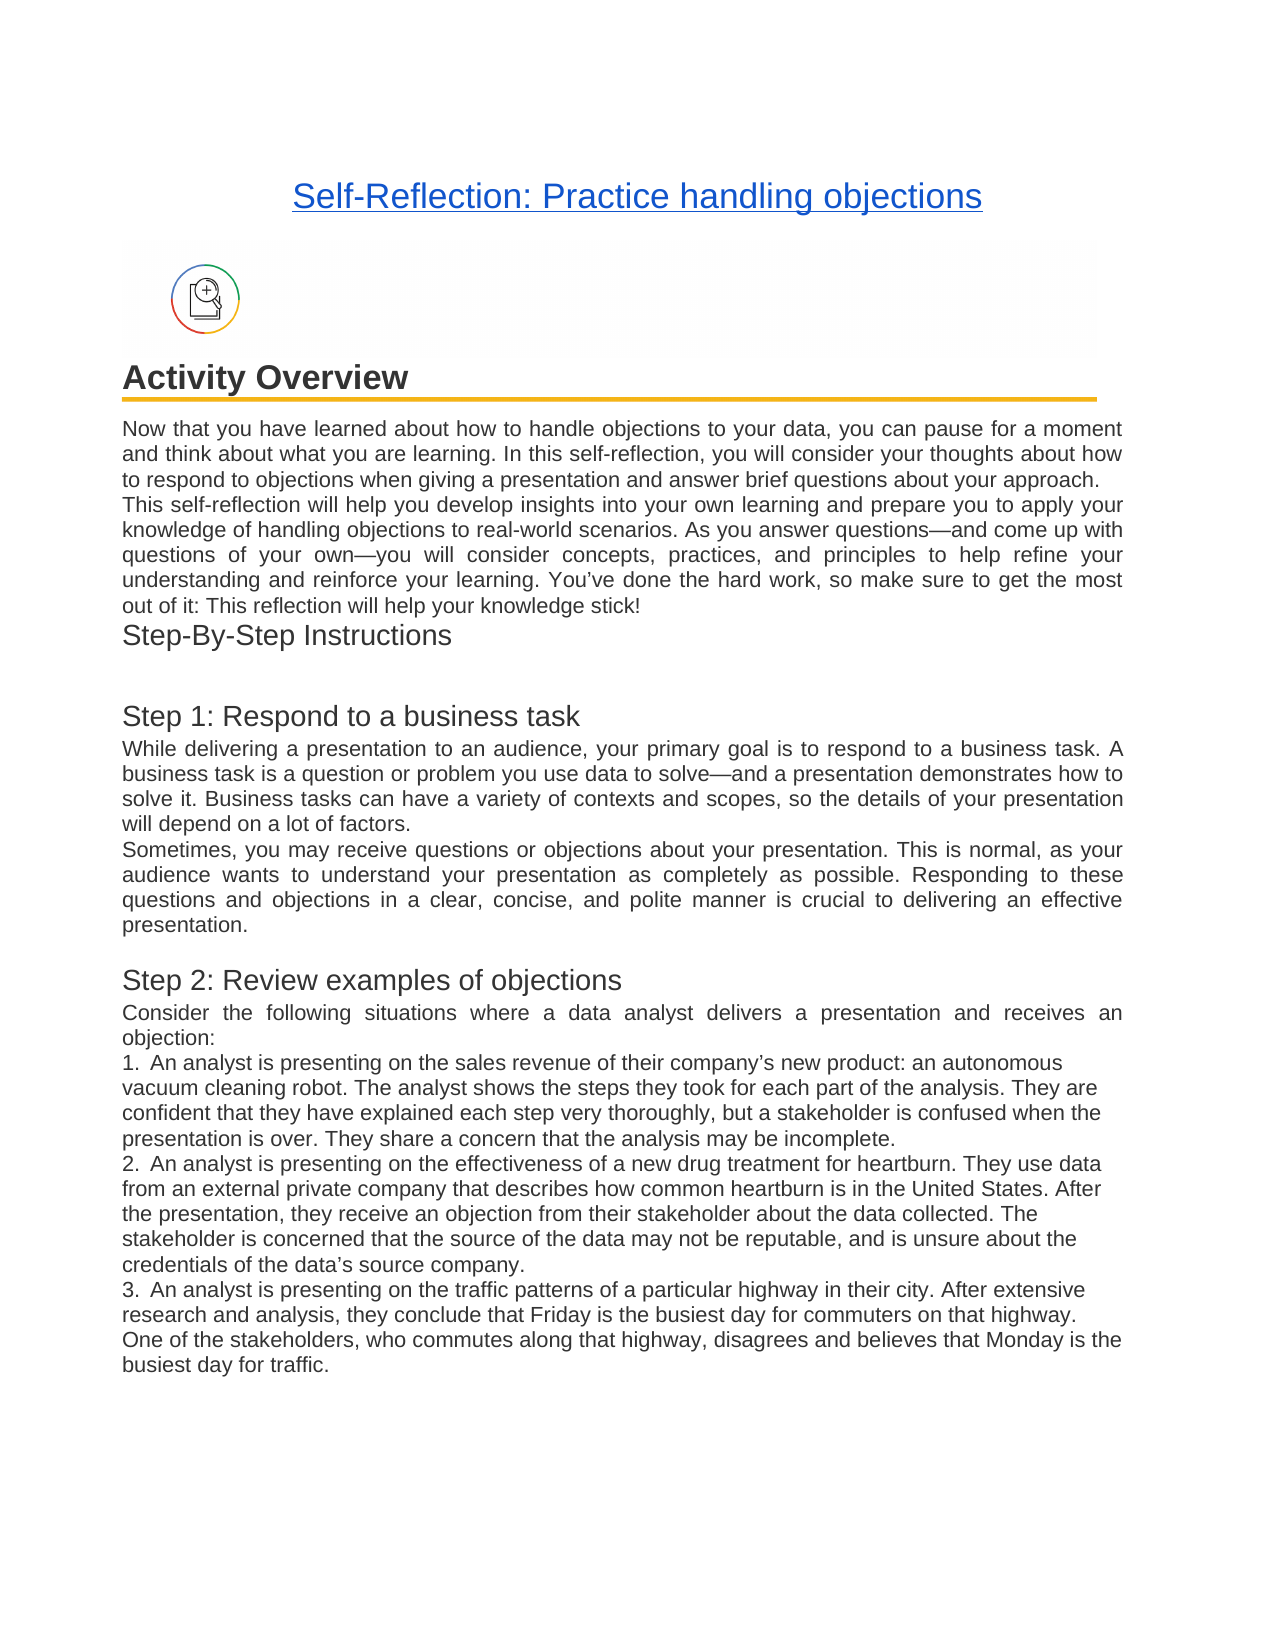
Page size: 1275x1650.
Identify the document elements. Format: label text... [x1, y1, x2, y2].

text This self-reflection will help you develop insights into your own learning and prepare you to apply your knowledge of handling objections to real-world scenarios. As you answer questions—and come up with questions of your own—you will consider concepts, practices, and principles to help refine your understanding and reinforce your learning. You’ve done the hard work, so make sure to get the most out of it: This reflection will help your knowledge stick! [122, 492, 1125, 618]
subtitle Step 2: Review examples of objections [122, 963, 1125, 996]
text Self-Reflection: Practice handling objections [150, 175, 1125, 216]
list An analyst is presenting on the sales revenue of their company’s new product: an autonomous vacuum cleaning robot. The analyst shows the steps they took for each part of the analysis. They are confident that they have explained each step very thoroughly, but a stakeholder is confused when the presentation is over. They share a concern that the analysis may be incomplete. [122, 1050, 1125, 1151]
text Sometimes, you may receive questions or objections about your presentation. This is normal, as your audience wants to understand your presentation as completely as possible. Responding to these questions and objections in a clear, concise, and polite manner is crucial to delivering an effective presentation. [122, 837, 1125, 937]
list An analyst is presenting on the traffic patterns of a particular highway in their city. After extensive research and analysis, they conclude that Friday is the busiest day for commuters on that highway. One of the stakeholders, who commutes along that highway, disagrees and believes that Monday is the busiest day for traffic. [122, 1277, 1125, 1378]
subtitle Step 1: Respond to a business task [122, 699, 1125, 732]
text Now that you have learned about how to handle objections to your data, you can pause for a moment and think about what you are learning. In this self-reflection, you will consider your thoughts about how to respond to objections when giving a presentation and answer brief questions about your approach. [122, 416, 1125, 492]
subtitle Step-By-Step Instructions [122, 618, 1125, 651]
picture [121, 240, 1097, 358]
subtitle Activity Overview [122, 357, 1125, 397]
list An analyst is presenting on the effectiveness of a new drug treatment for heartburn. They use data from an external private company that describes how common heartburn is in the United States. After the presentation, they receive an objection from their stakeholder about the data collected. The stakeholder is concerned that the source of the data may not be reputable, and is unsure about the credentials of the data’s source company. [122, 1151, 1125, 1277]
text While delivering a presentation to an audience, your primary goal is to respond to a business task. A business task is a question or problem you use data to solve—and a presentation demonstrates how to solve it. Business tasks can have a variety of contexts and scopes, so the details of your presentation will depend on a lot of factors. [122, 736, 1125, 837]
picture [121, 397, 1097, 402]
text Consider the following situations where a data analyst delivers a presentation and receives an objection: [122, 999, 1125, 1050]
